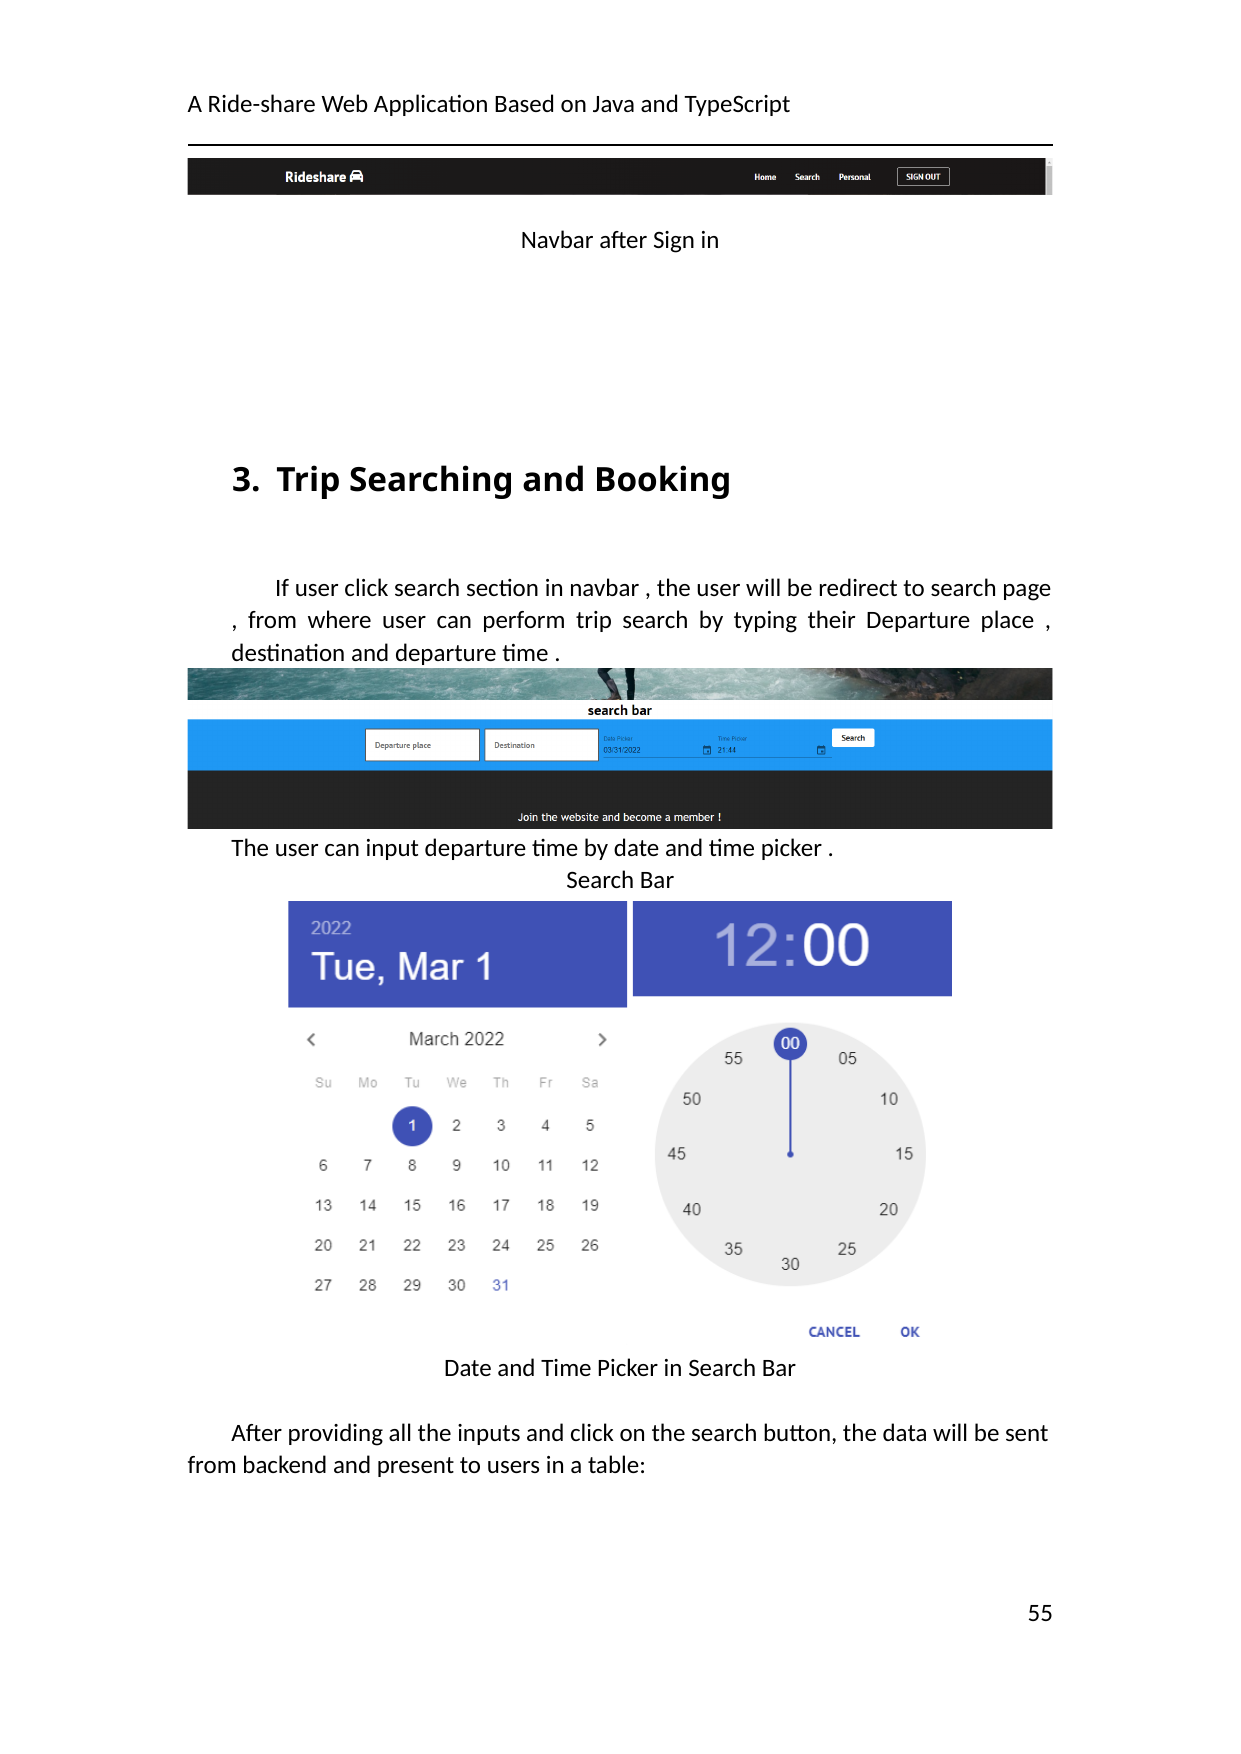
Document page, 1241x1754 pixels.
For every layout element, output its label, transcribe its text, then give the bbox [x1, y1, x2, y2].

text Search Bar [187, 863, 1053, 896]
text The user can input departure time by date and time picker . [187, 831, 1053, 863]
text Date and Time Picker in Search Bar [187, 1351, 1053, 1383]
text After providing all the inputs and click on the search button, the data will be sent from backend and present to users in a table: [187, 1416, 1053, 1481]
picture [187, 668, 1053, 829]
subtitle Trip Searching and Booking [232, 446, 1053, 511]
picture [288, 901, 628, 1345]
text Navbar after Sign in [187, 223, 1053, 256]
picture [187, 158, 1053, 195]
text If user click search section in navbar , the user will be redirect to search page , from where user can perform trip search by typing their Departure place , destination and departure time . [231, 571, 1053, 668]
picture [632, 901, 952, 1345]
